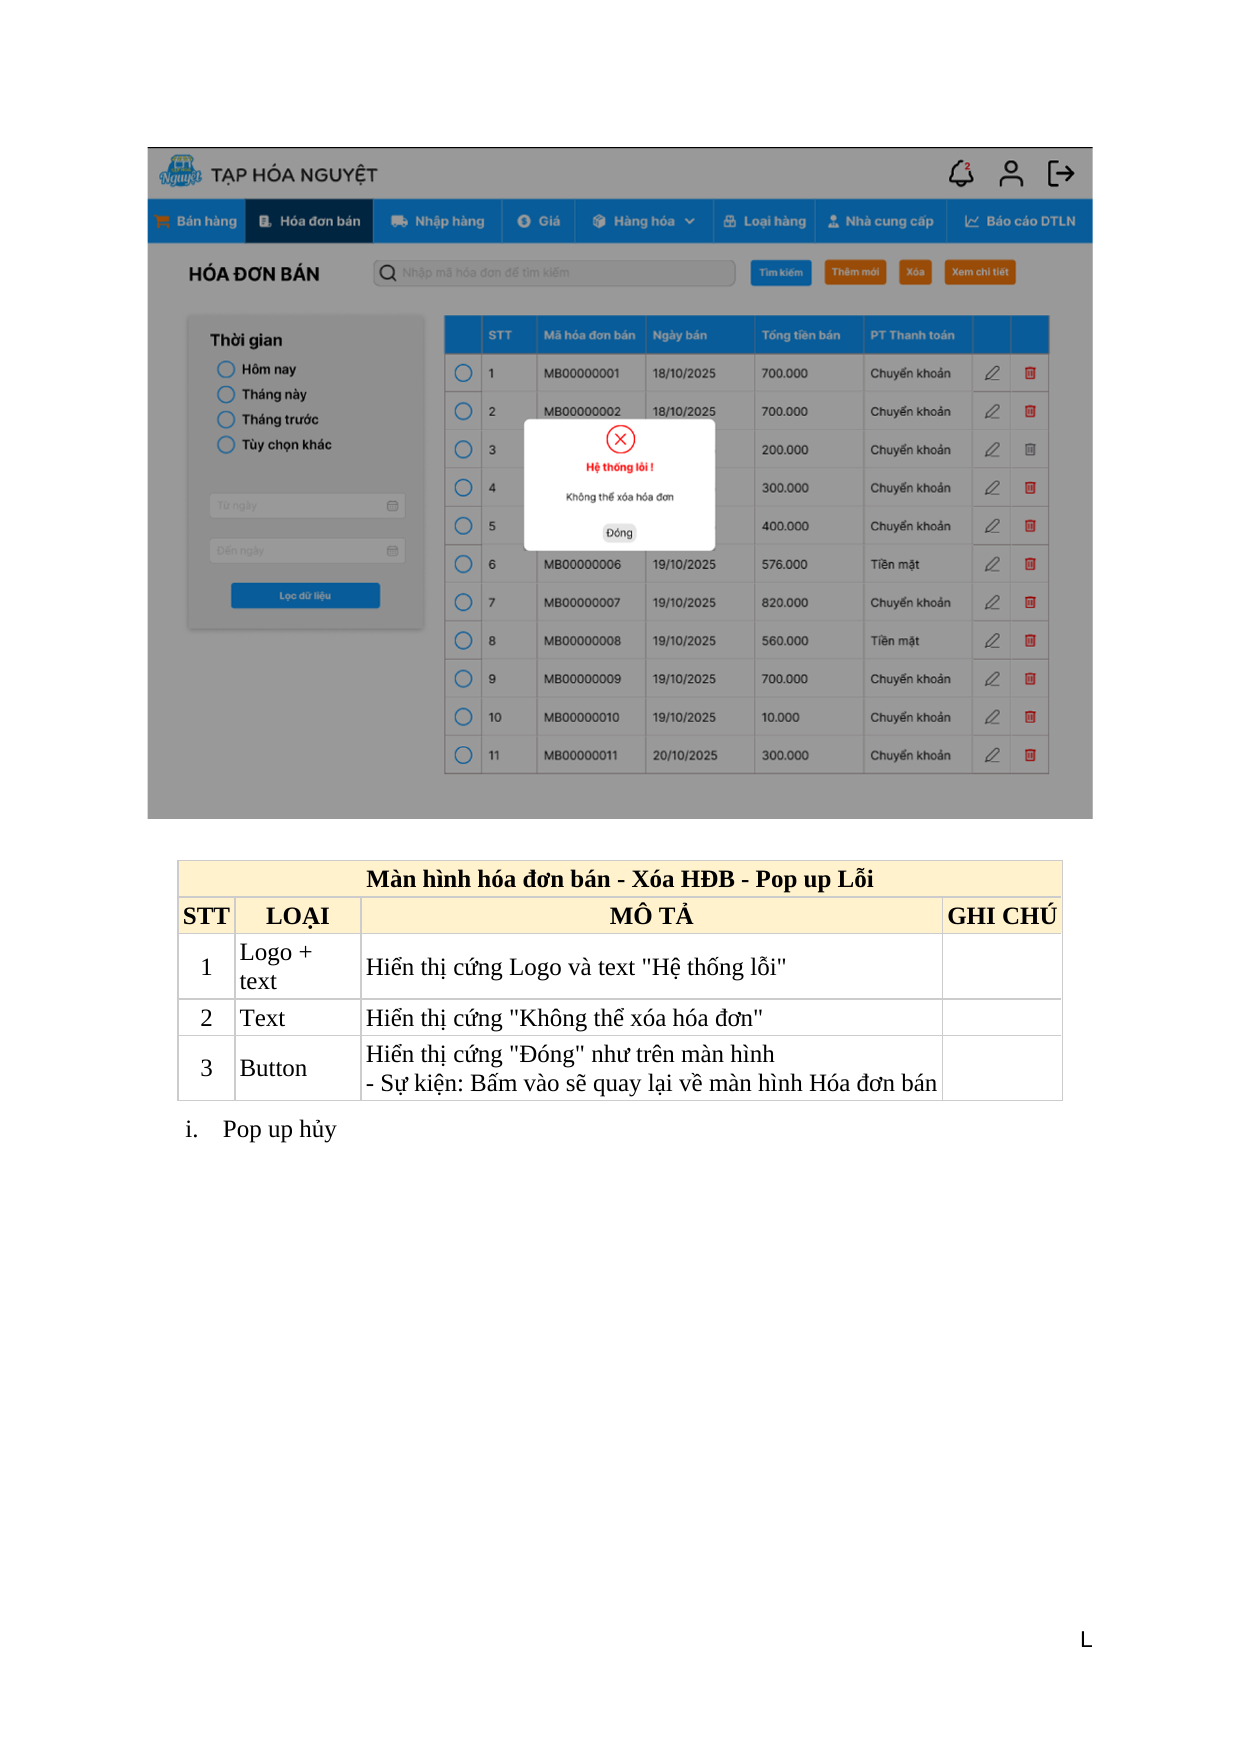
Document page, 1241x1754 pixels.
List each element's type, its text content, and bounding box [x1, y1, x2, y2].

table_cell Hiển thị cứng Logo và text "Hệ thống lỗi" [362, 934, 942, 998]
table_cell [943, 1035, 1062, 1100]
table_cell LOẠI [236, 898, 360, 933]
table_cell 1 [179, 934, 234, 998]
table_cell Hiển thị cứng "Đóng" như trên màn hình - Sự kiện: Bấm vào sẽ quay lại về màn hình Hóa đơn bán [362, 1036, 942, 1100]
table_cell Button [236, 1036, 360, 1100]
table_cell 3 [179, 1036, 234, 1100]
table_cell [943, 933, 1062, 998]
table_cell MÔ TẢ [362, 898, 942, 933]
picture [147, 147, 1093, 819]
table_cell [943, 998, 1062, 1034]
table_header Màn hình hóa đơn bán - Xóa HĐB - Pop up Lỗi [179, 861, 1062, 896]
table_cell Logo + text [236, 934, 360, 998]
table_cell STT [179, 898, 234, 933]
table_cell Text [236, 1000, 360, 1034]
table_cell GHI CHÚ [943, 896, 1062, 933]
table_cell Hiển thị cứng "Không thể xóa hóa đơn" [362, 1000, 942, 1034]
table_cell 2 [179, 1000, 234, 1034]
list Pop up hủy [185, 1114, 1092, 1143]
